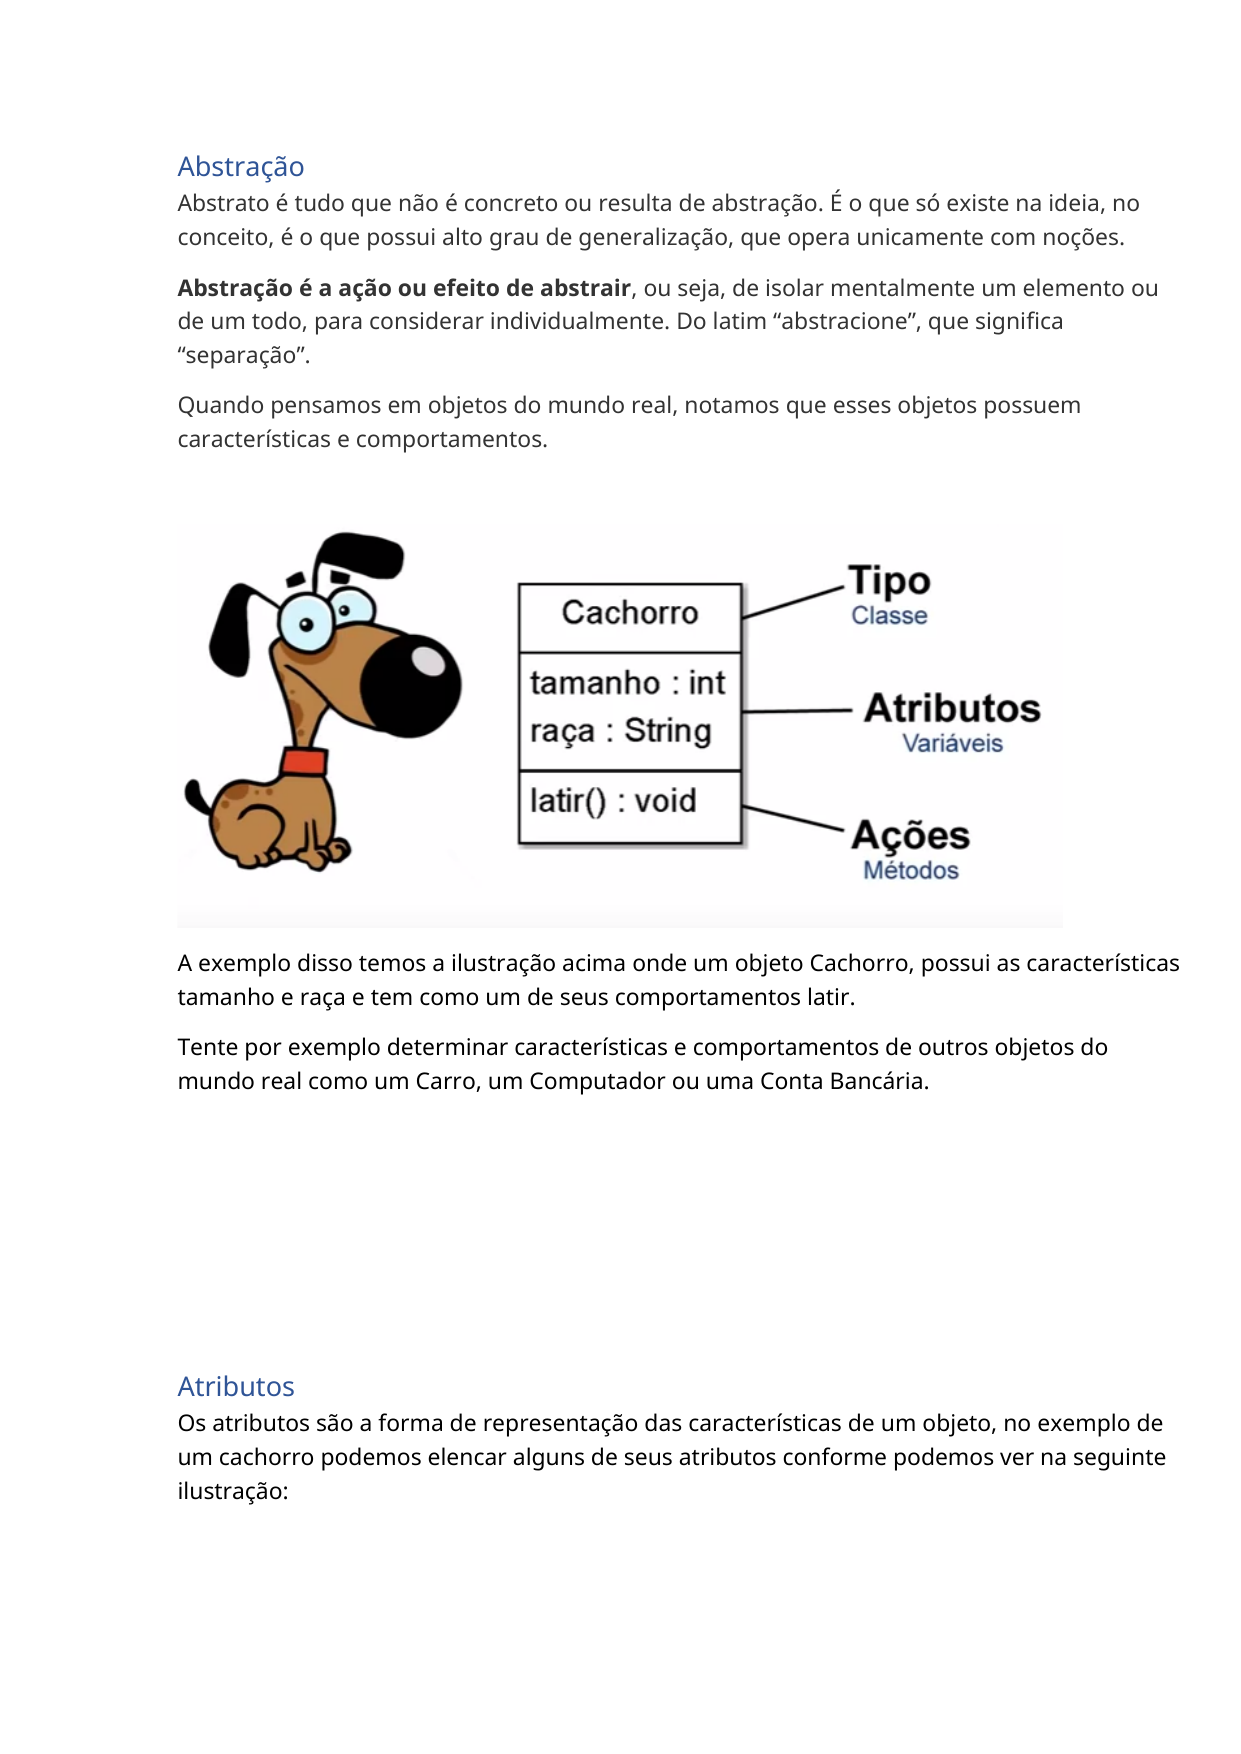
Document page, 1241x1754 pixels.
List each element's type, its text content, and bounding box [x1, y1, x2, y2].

subtitle Abstração [177, 148, 1181, 184]
text Abstrato é tudo que não é concreto ou resulta de abstração. É o que só existe na ideia, no conceito, é o que possui alto grau de generalização, que opera unicamente com noções. [177, 187, 1181, 252]
text Quando pensamos em objetos do mundo real, notamos que esses objetos possuem características e comportamentos. [177, 389, 1181, 454]
text Abstração é a ação ou efeito de abstrair, ou seja, de isolar mentalmente um elemento ou de um todo, para considerar individualmente. Do latim “abstracione”, que significa “separação”. [177, 272, 1181, 370]
text Tente por exemplo determinar características e comportamentos de outros objetos do mundo real como um Carro, um Computador ou uma Conta Bancária. [177, 1031, 1181, 1096]
text Os atributos são a forma de representação das características de um objeto, no exemplo de um cachorro podemos elencar alguns de seus atributos conforme podemos ver na seguinte ilustração: [177, 1407, 1181, 1506]
subtitle Atributos [177, 1367, 1181, 1404]
text A exemplo disso temos a ilustração acima onde um objeto Cachorro, possui as características tamanho e raça e tem como um de seus comportamentos latir. [177, 947, 1181, 1012]
picture [177, 524, 1063, 928]
